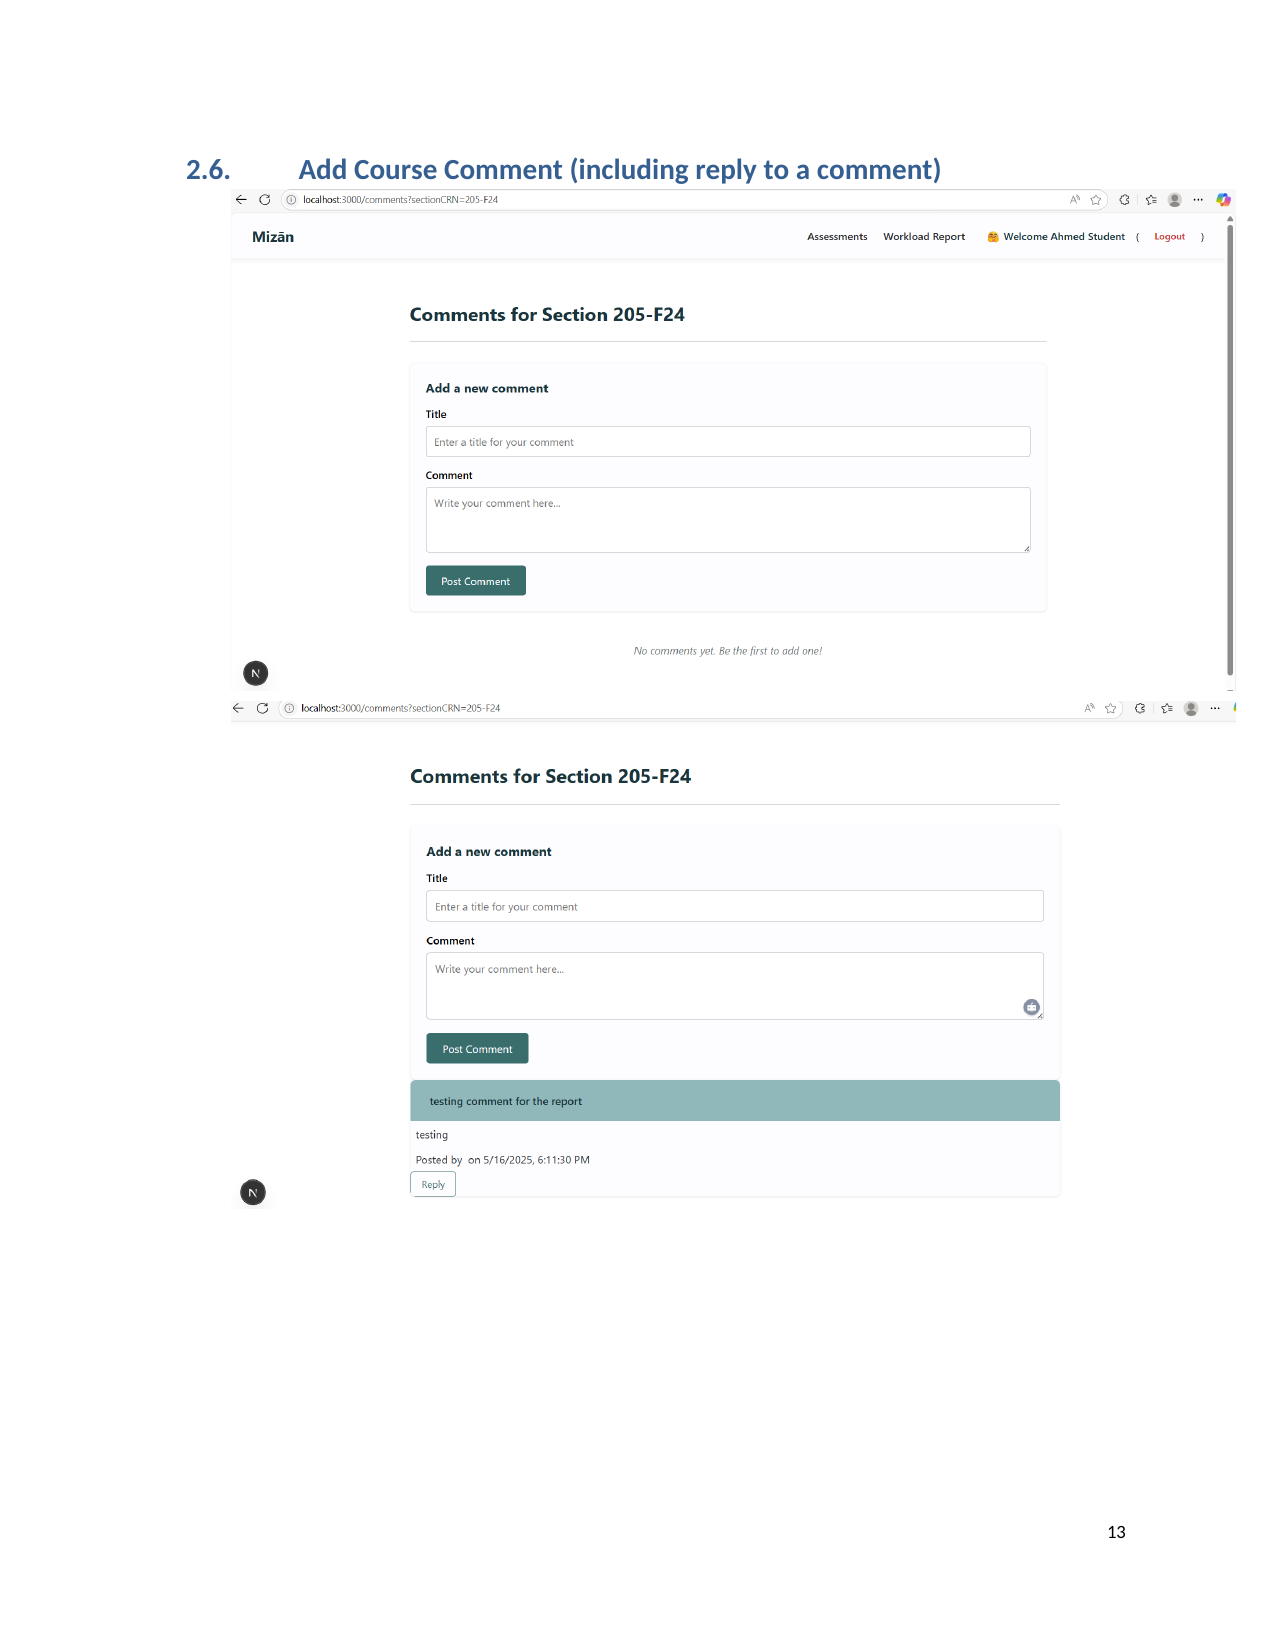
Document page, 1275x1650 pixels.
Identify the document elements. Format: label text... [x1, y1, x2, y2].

picture [230, 701, 1237, 1209]
picture [230, 189, 1237, 691]
